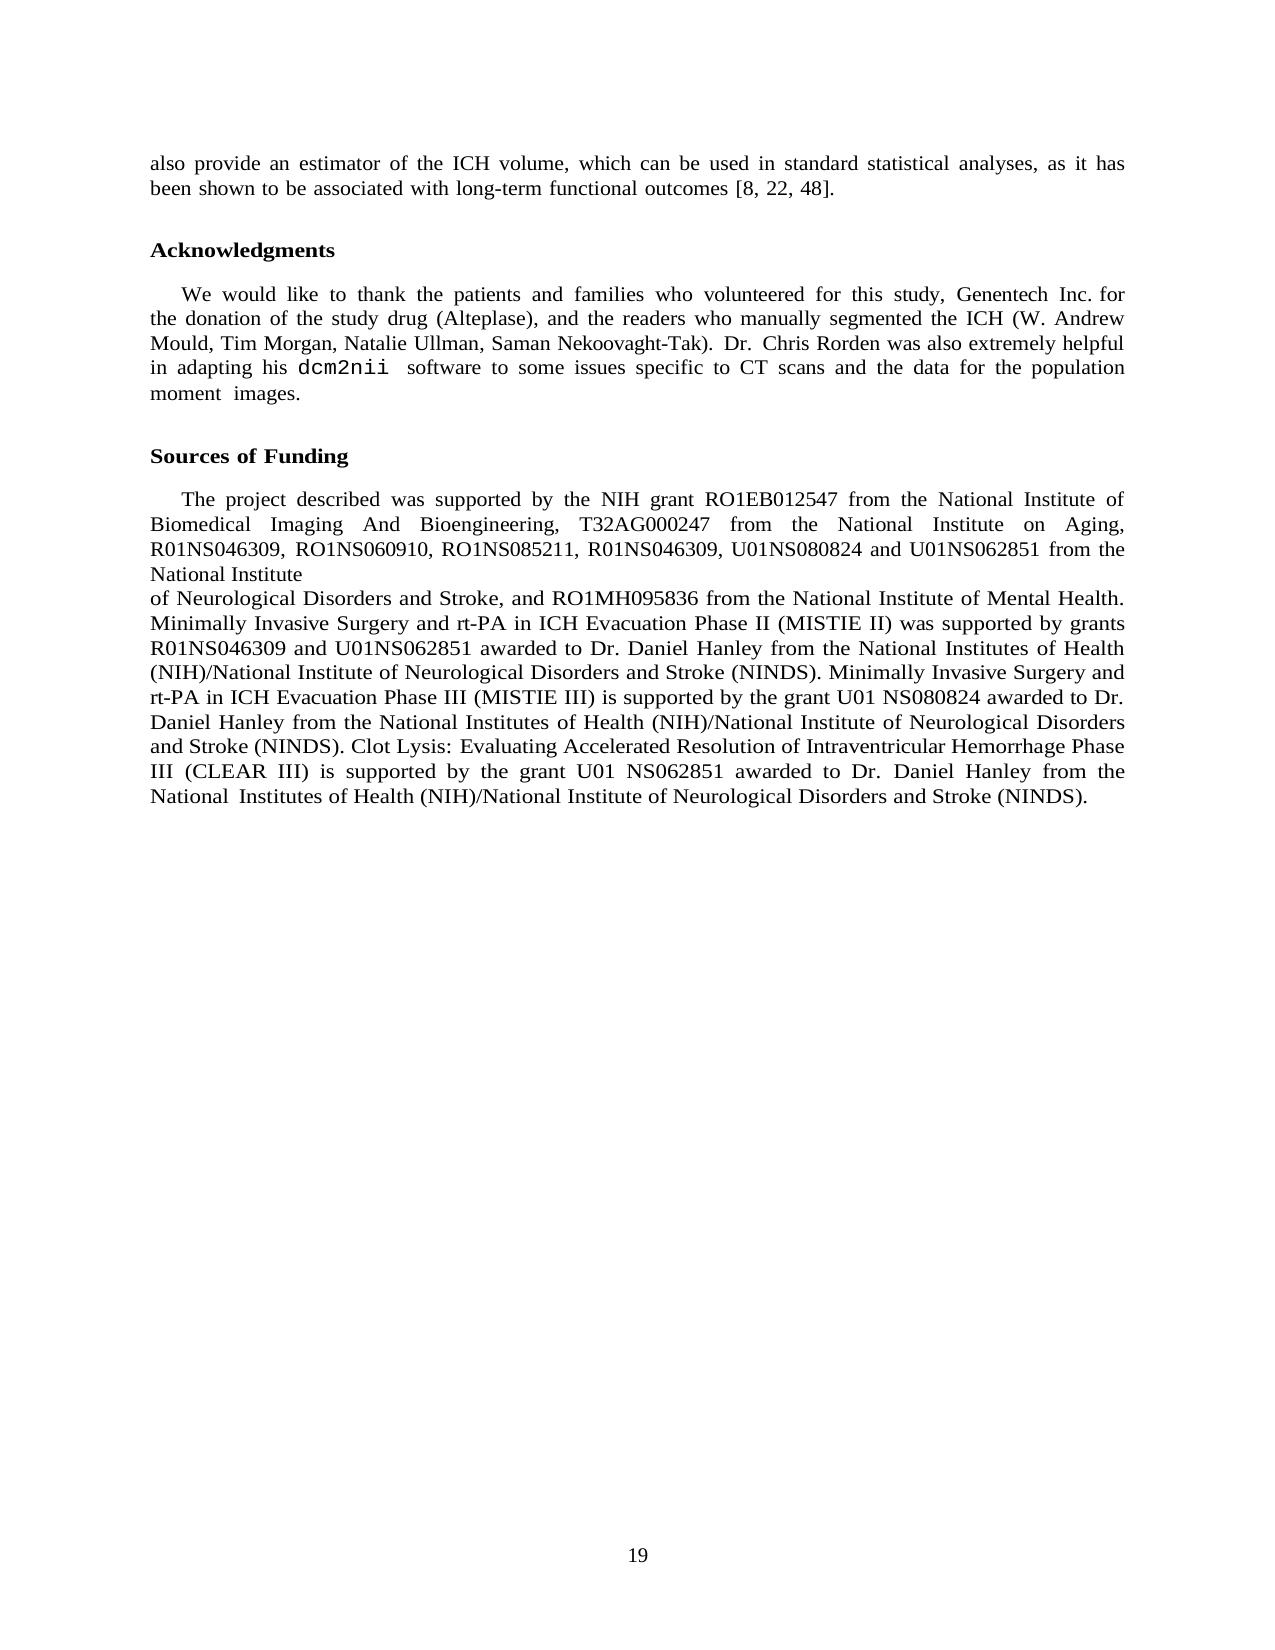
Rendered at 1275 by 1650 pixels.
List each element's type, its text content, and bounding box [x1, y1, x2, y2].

text also provide an estimator of the ICH volume, which can be used in standard statistical analyses, as it has been shown to be associated with long-term functional outcomes [8, 22, 48]. [150, 151, 1125, 200]
text of Neurological Disorders and Stroke, and RO1MH095836 from the National Institute of Mental Health. Minimally Invasive Surgery and rt-PA in ICH Evacuation Phase II (MISTIE II) was supported by grants R01NS046309 and U01NS062851 awarded to Dr. Daniel Hanley from the National Institutes of Health (NIH)/National Institute of Neurological Disorders and Stroke (NINDS). Minimally Invasive Surgery and rt-PA in ICH Evacuation Phase III (MISTIE III) is supported by the grant U01 NS080824 awarded to Dr. Daniel Hanley from the National Institutes of Health (NIH)/National Institute of Neurological Disorders and Stroke (NINDS). Clot Lysis: Evaluating Accelerated Resolution of Intraventricular Hemorrhage Phase III (CLEAR III) is supported by the grant U01 NS062851 awarded to Dr. Daniel Hanley from the National Institutes of Health (NIH)/National Institute of Neurological Disorders and Stroke (NINDS). [150, 586, 1125, 808]
subtitle Sources of Funding [150, 444, 1137, 468]
text The project described was supported by the NIH grant RO1EB012547 from the National Institute of Biomedical Imaging And Bioengineering, T32AG000247 from the National Institute on Aging, R01NS046309, RO1NS060910, RO1NS085211, R01NS046309, U01NS080824 and U01NS062851 from the National Institute [150, 487, 1125, 586]
subtitle Acknowledgments [150, 238, 1137, 262]
text We would like to thank the patients and families who volunteered for this study, Genentech Inc. for the donation of the study drug (Alteplase), and the readers who manually segmented the ICH (W. Andrew Mould, Tim Morgan, Natalie Ullman, Saman Nekoovaght-Tak). Dr. Chris Rorden was also extremely helpful in adapting his dcm2nii software to some issues specific to CT scans and the data for the population moment images. [150, 282, 1125, 405]
